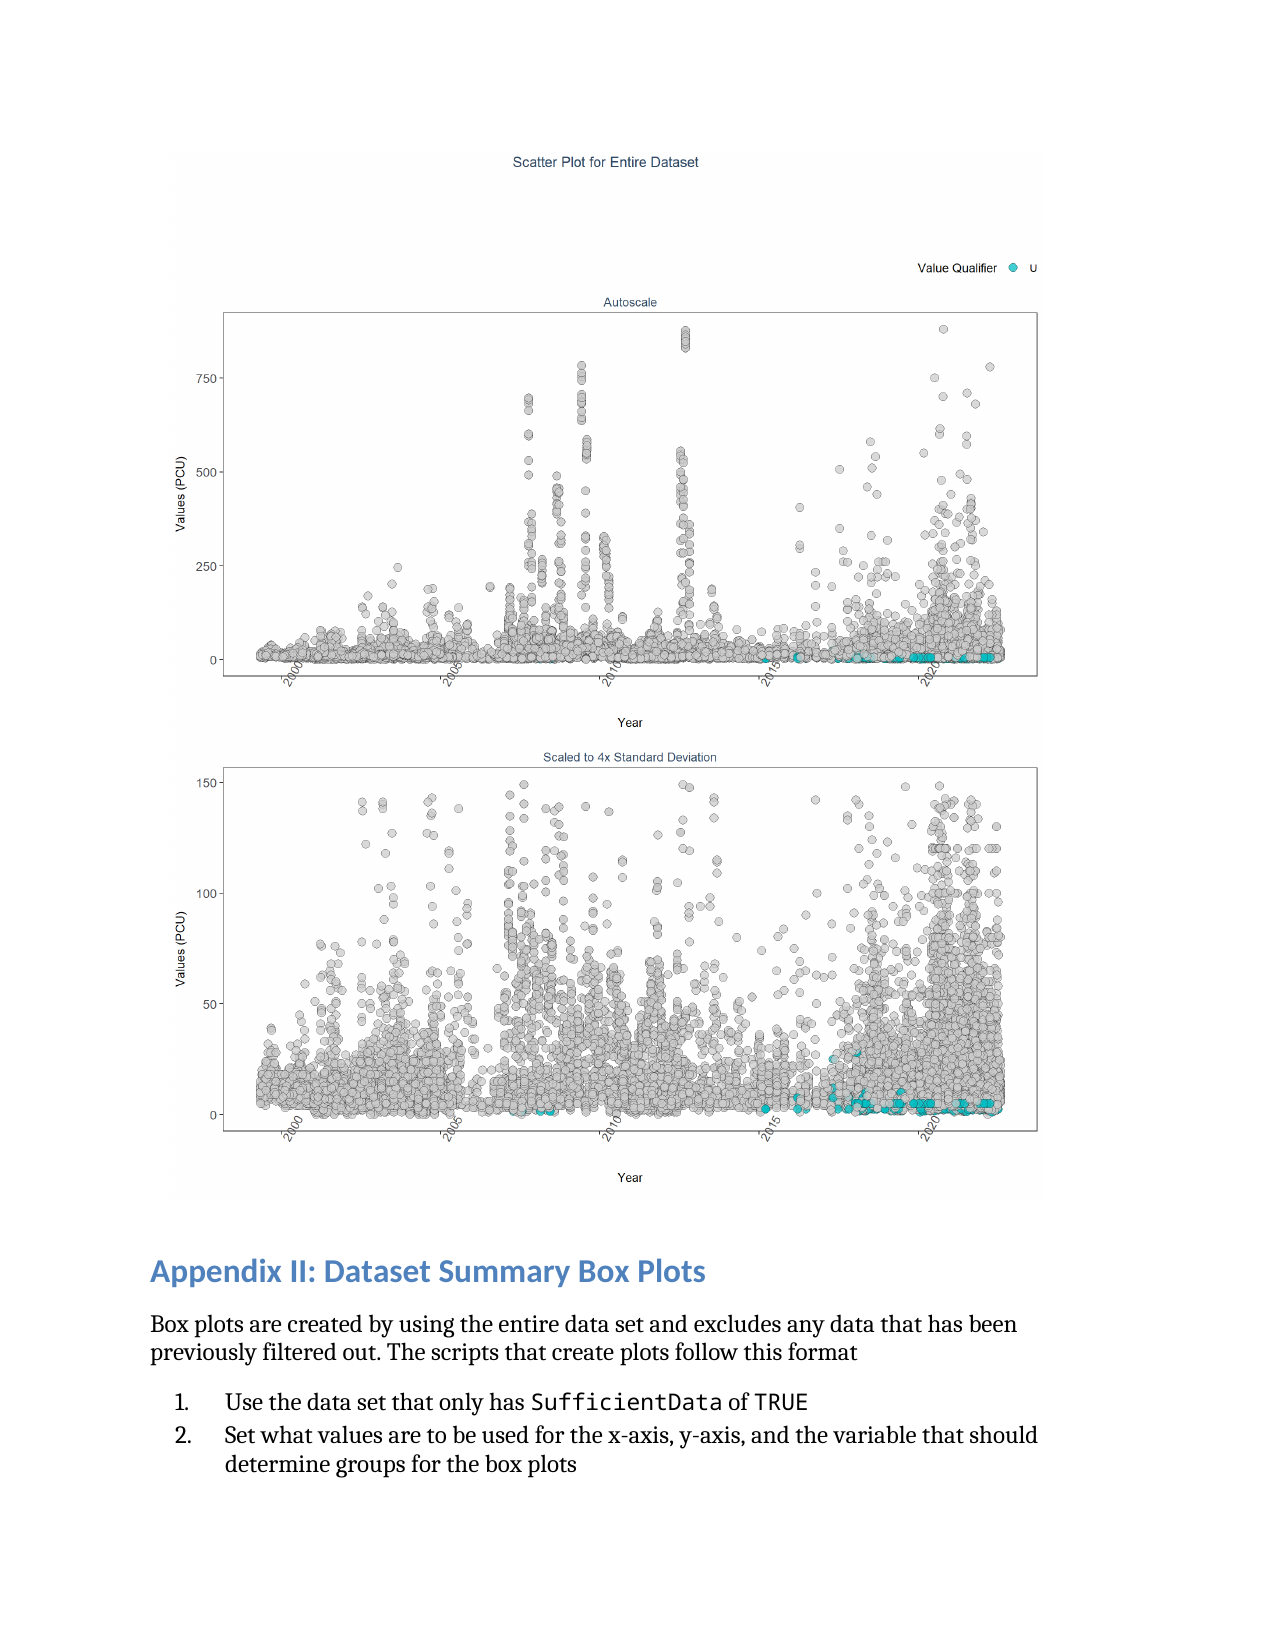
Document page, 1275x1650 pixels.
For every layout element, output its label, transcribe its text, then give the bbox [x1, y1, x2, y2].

list Use the data set that only has SufficientData of TRUE [175, 1386, 1125, 1417]
picture [168, 150, 1044, 1200]
list Set what values are to be used for the x-axis, y-axis, and the variable that should determine groups for the box plots [175, 1421, 1125, 1478]
subtitle Appendix II: Dataset Summary Box Plots [150, 1250, 1125, 1291]
text Box plots are created by using the entire data set and excludes any data that has been previously filtered out. The scripts that create plots follow this format [150, 1309, 1125, 1367]
